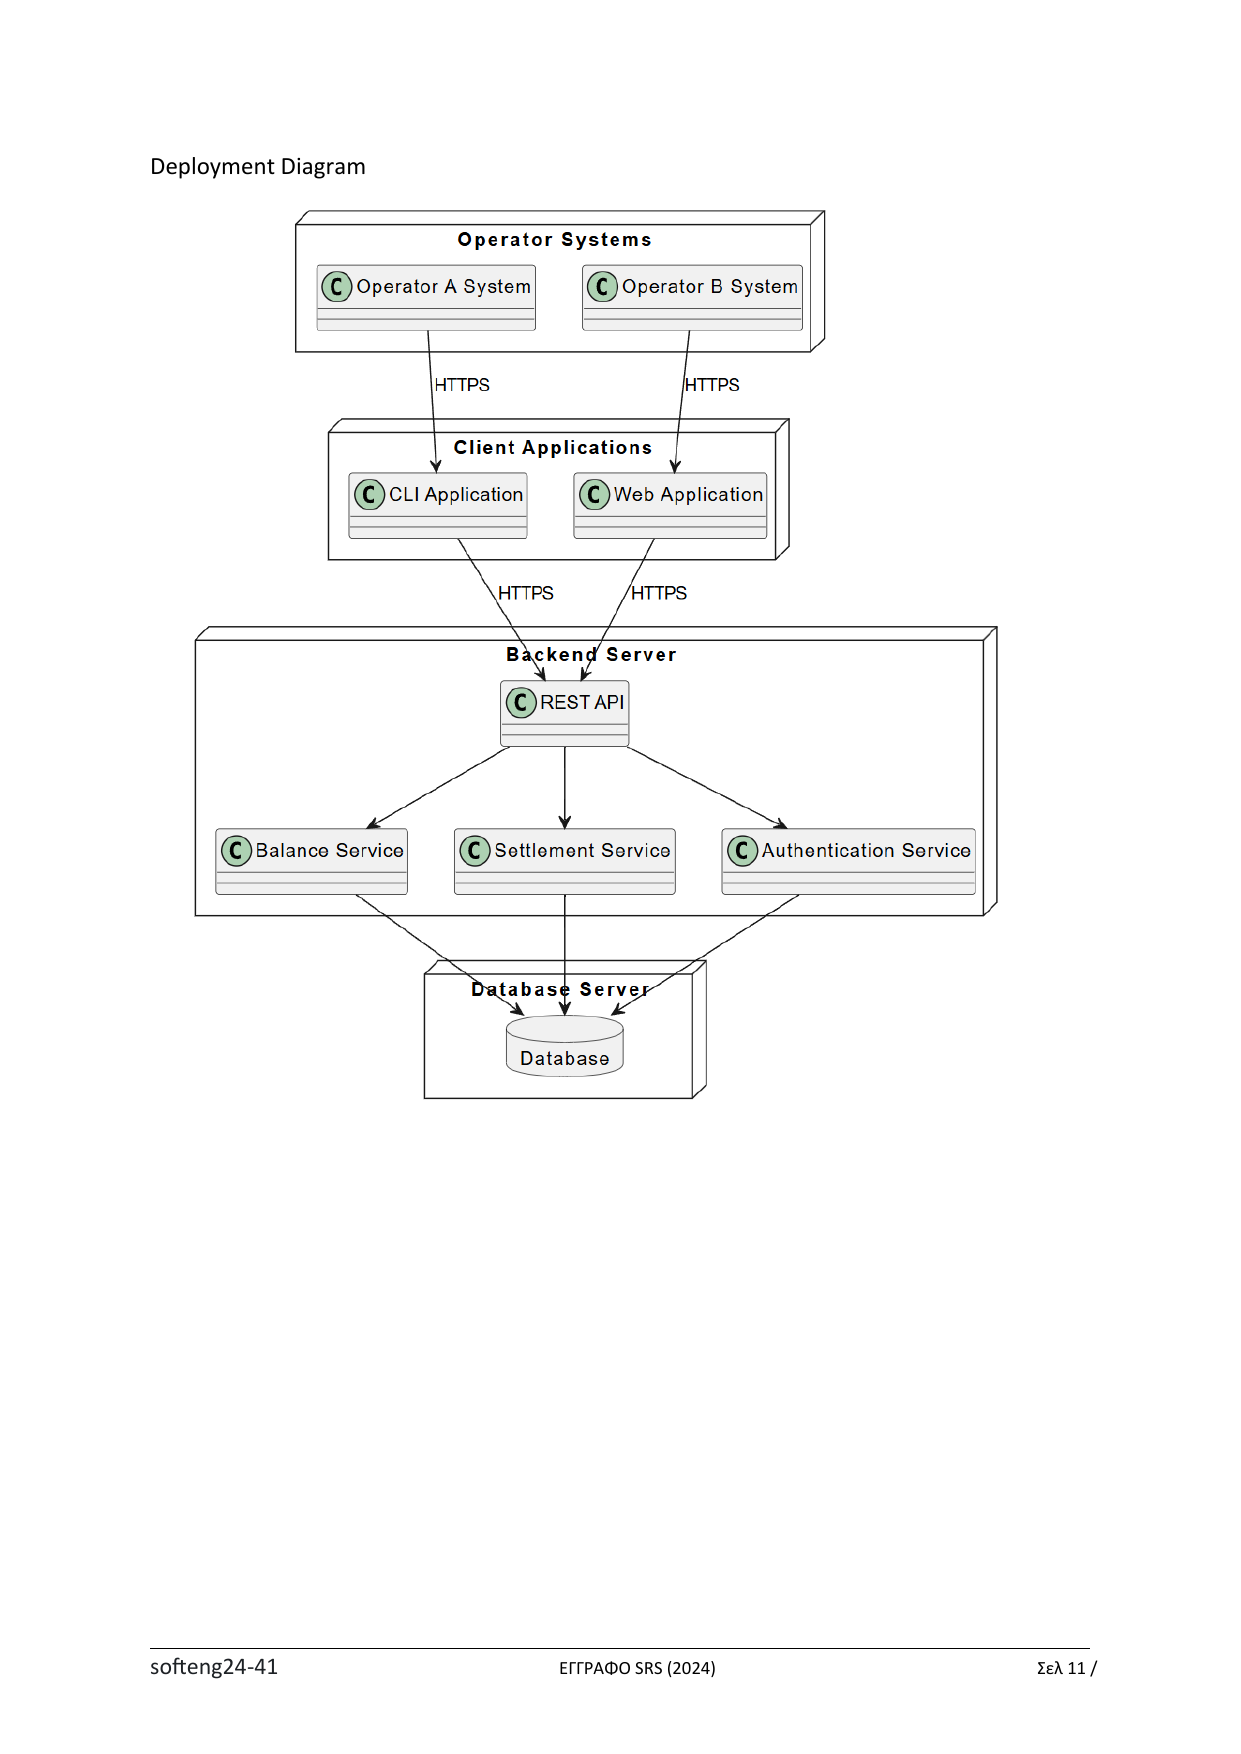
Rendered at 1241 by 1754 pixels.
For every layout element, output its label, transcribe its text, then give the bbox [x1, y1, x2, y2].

picture [150, 193, 1022, 1120]
text Deployment Diagram [150, 150, 1090, 181]
